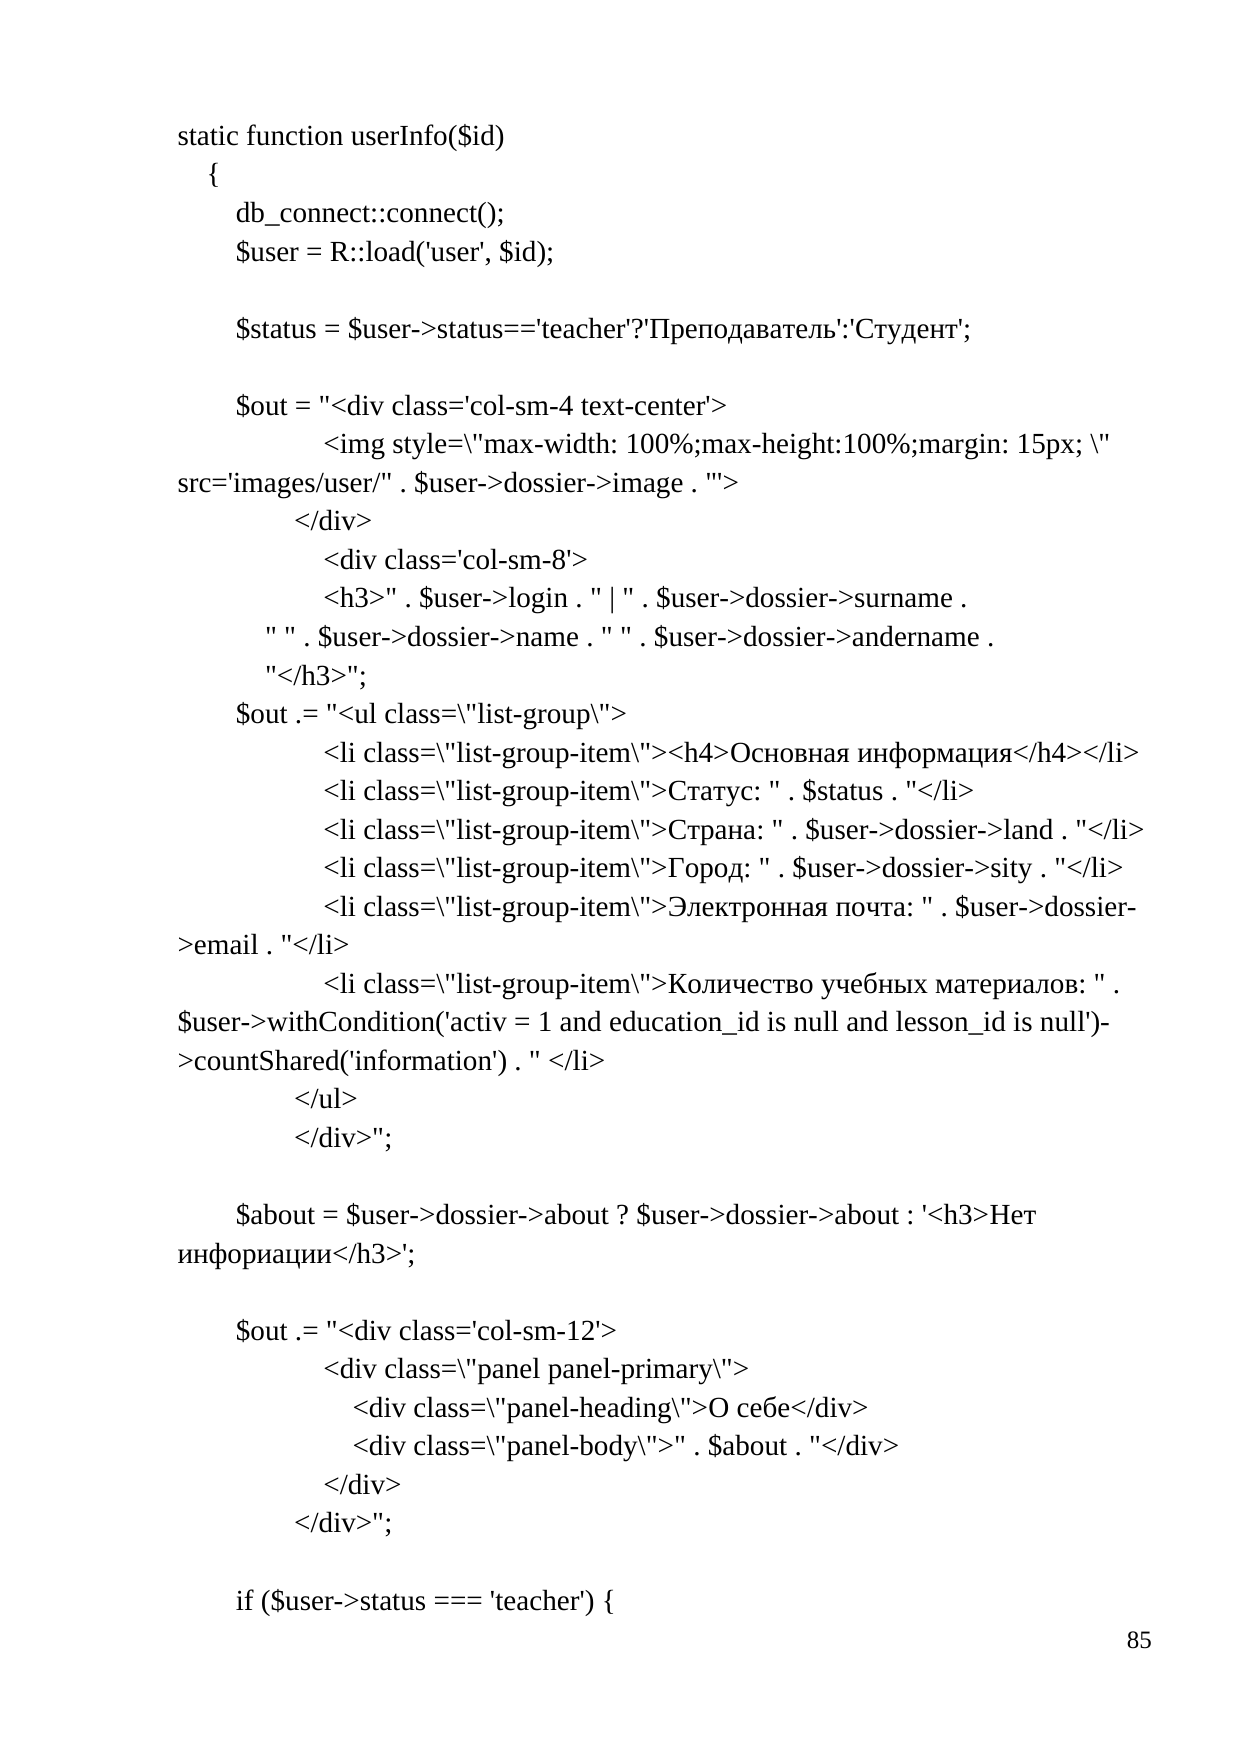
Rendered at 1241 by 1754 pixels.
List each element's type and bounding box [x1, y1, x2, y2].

text [177, 118, 1152, 1616]
